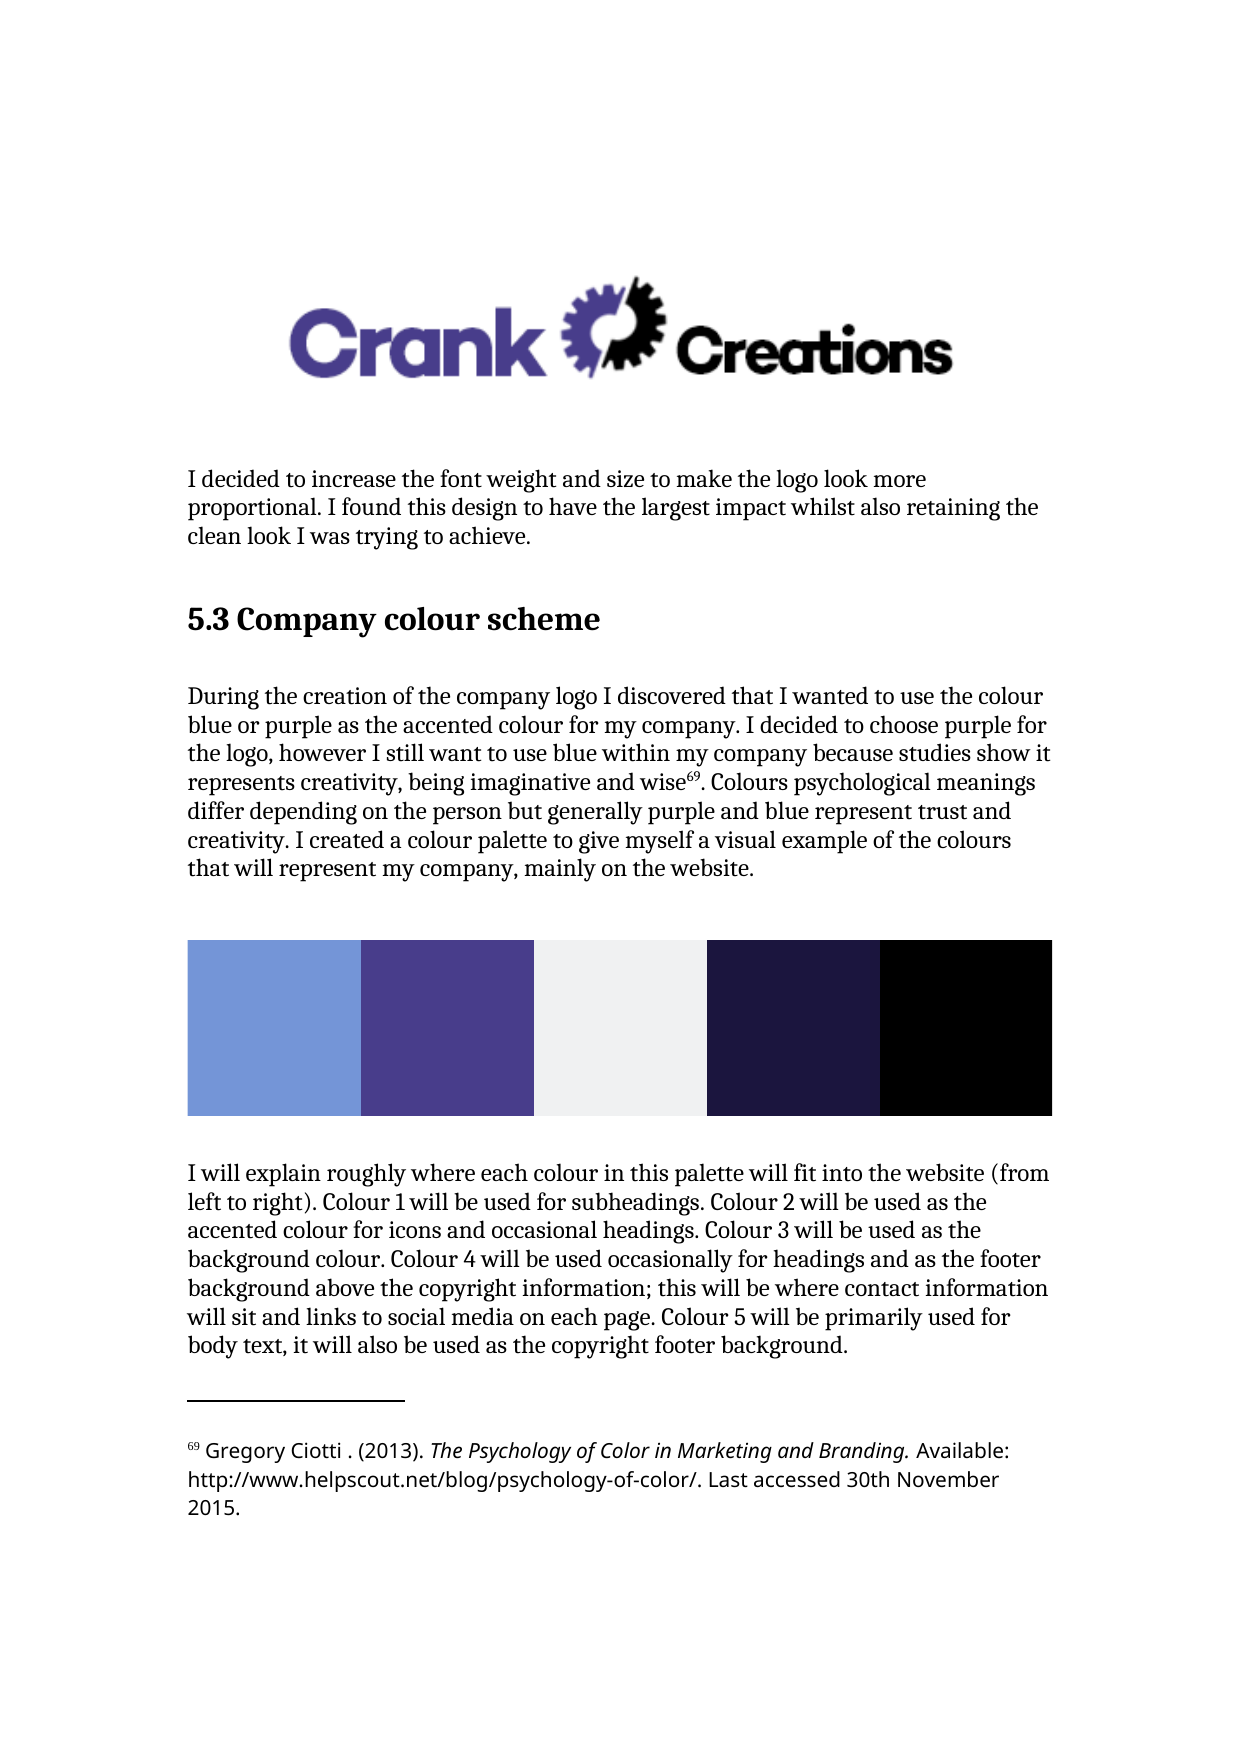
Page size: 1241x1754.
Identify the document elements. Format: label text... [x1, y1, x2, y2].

picture [187, 940, 1053, 1116]
text I decided to increase the font weight and size to make the logo look more proportional. I found this design to have the largest impact whilst also retaining the clean look I was trying to achieve. [187, 465, 1053, 551]
text During the creation of the company logo I discovered that I wanted to use the colour blue or purple as the accented colour for my company. I decided to choose purple for the logo, however I still want to use blue within my company because studies show it represents creativity, being imaginative and wise. Colours psychological meanings differ depending on the person but generally purple and blue represent trust and creativity. I created a colour palette to give myself a visual example of the colours that will represent my company, mainly on the website. [187, 682, 1053, 883]
subtitle 5.3 Company colour scheme [187, 600, 1053, 639]
text I will explain roughly where each colour in this palette will fit into the website (from left to right). Colour 1 will be used for subheadings. Colour 2 will be used as the accented colour for icons and occasional headings. Colour 3 will be used as the background colour. Colour 4 will be used occasionally for headings and as the footer background above the copyright information; this will be where contact information will sit and links to social media on each page. Colour 5 will be primarily used for body text, it will also be used as the copyright footer background. [187, 1159, 1053, 1360]
picture [187, 150, 1053, 465]
